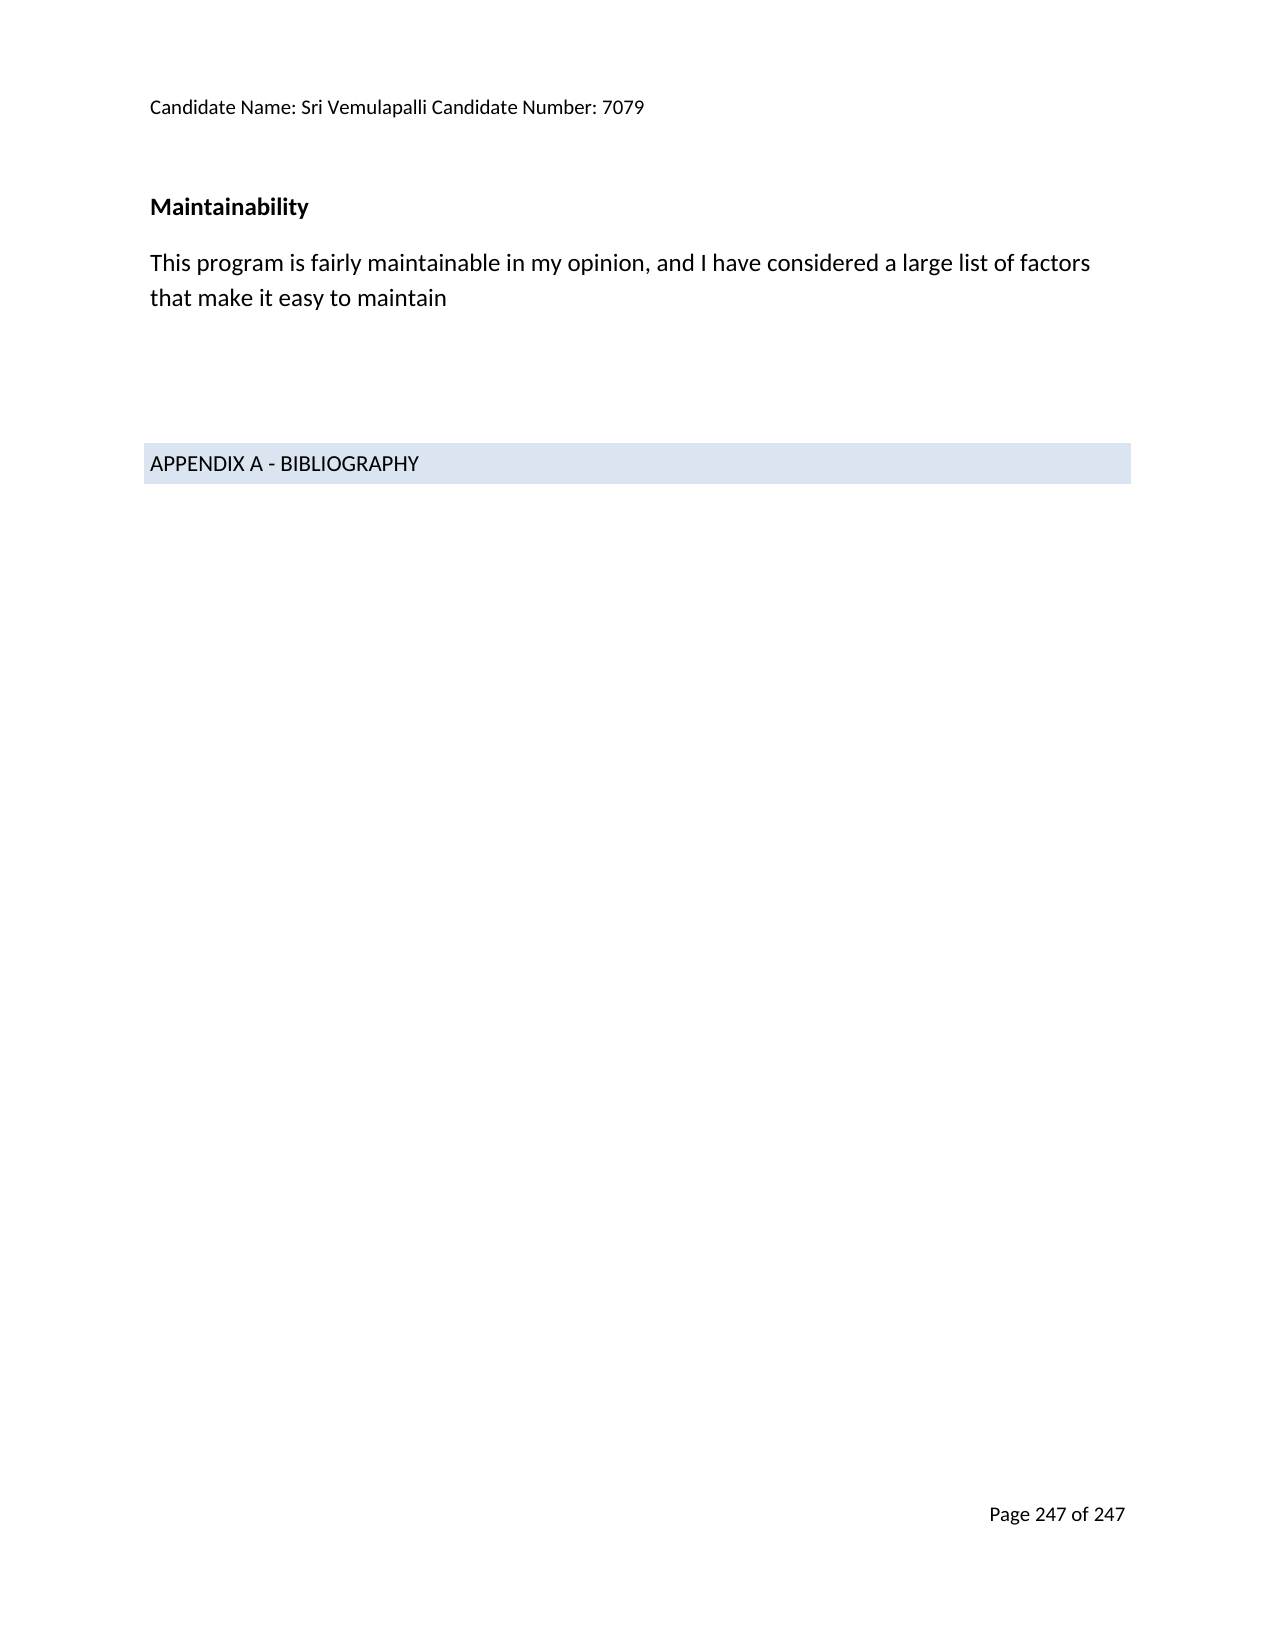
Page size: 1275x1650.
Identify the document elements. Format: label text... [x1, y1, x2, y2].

text This program is fairly maintainable in my opinion, and I have considered a large list of factors that make it easy to maintain [150, 247, 1125, 312]
subtitle APPENDIX A - BIBLIOGRAPHY [150, 450, 1125, 478]
text Maintainability [150, 191, 1125, 221]
